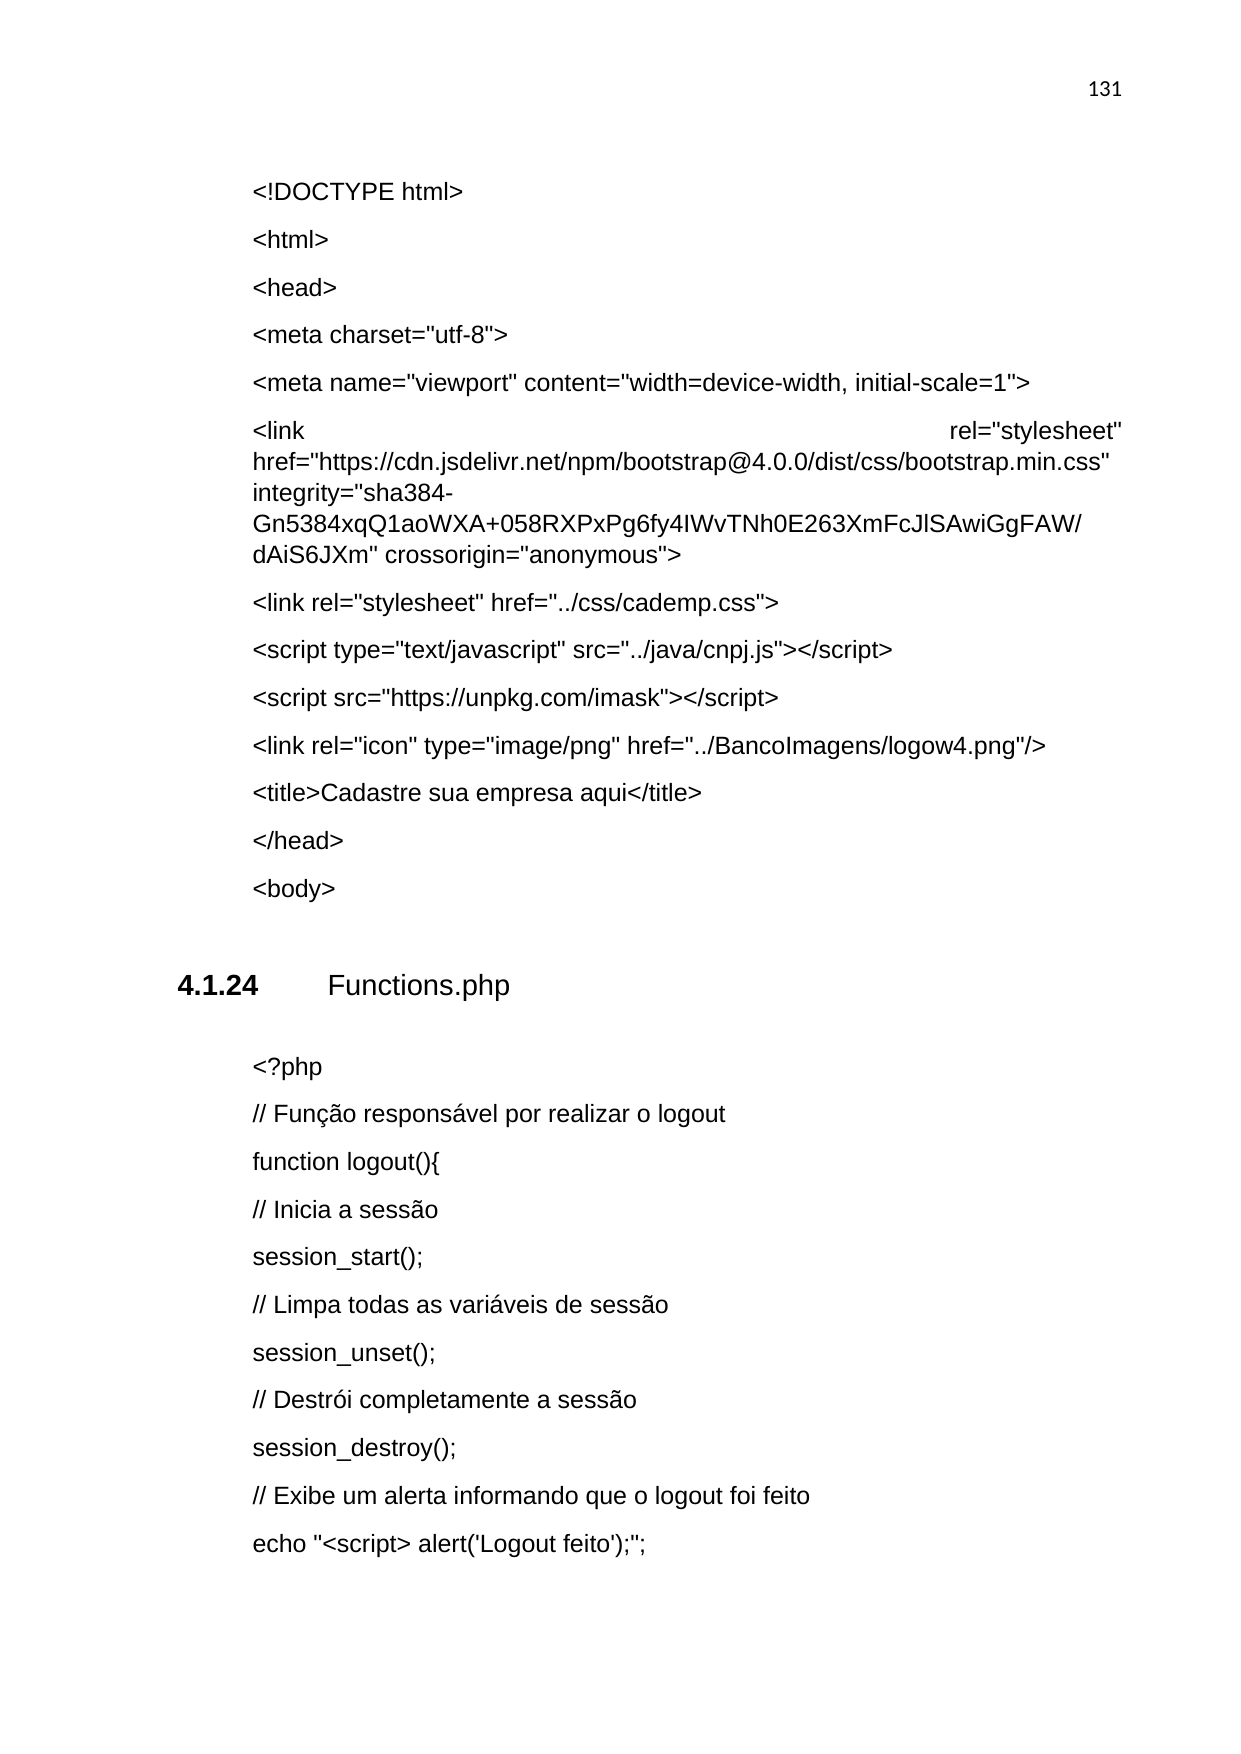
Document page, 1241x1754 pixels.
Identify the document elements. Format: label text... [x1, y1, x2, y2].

text function logout(){ [252, 1147, 1122, 1176]
text </head> [252, 826, 1122, 855]
text <!DOCTYPE html> [252, 177, 1122, 206]
text // Exibe um alerta informando que o logout foi feito [252, 1481, 1122, 1509]
text // Inicia a sessão [252, 1194, 1122, 1223]
text <link rel="stylesheet" href="https://cdn.jsdelivr.net/npm/bootstrap@4.0.0/dist/css/bootstrap.min.css" integrity="sha384-Gn5384xqQ1aoWXA+058RXPxPg6fy4IWvTNh0E263XmFcJlSAwiGgFAW/dAiS6JXm" crossorigin="anonymous"> [252, 416, 1122, 569]
text <html> [252, 225, 1122, 254]
subtitle Functions.php [177, 968, 1122, 1002]
text <title>Cadastre sua empresa aqui</title> [252, 778, 1122, 807]
text <script type="text/javascript" src="../java/cnpj.js"></script> [252, 635, 1122, 664]
text <link rel="stylesheet" href="../css/cademp.css"> [252, 588, 1122, 616]
text <head> [252, 273, 1122, 301]
text <script src="https://unpkg.com/imask"></script> [252, 683, 1122, 712]
text // Limpa todas as variáveis de sessão [252, 1290, 1122, 1319]
text echo "<script> alert('Logout feito');"; [252, 1528, 1122, 1557]
text <meta name="viewport" content="width=device-width, initial-scale=1"> [252, 368, 1122, 397]
text session_destroy(); [252, 1433, 1122, 1462]
text <?php [252, 1051, 1122, 1080]
text <meta charset="utf-8"> [252, 320, 1122, 349]
text <body> [252, 874, 1122, 903]
text session_start(); [252, 1242, 1122, 1271]
text // Função responsável por realizar o logout [252, 1099, 1122, 1128]
text <link rel="icon" type="image/png" href="../BancoImagens/logow4.png"/> [252, 731, 1122, 759]
text // Destrói completamente a sessão [252, 1385, 1122, 1414]
text session_unset(); [252, 1338, 1122, 1366]
